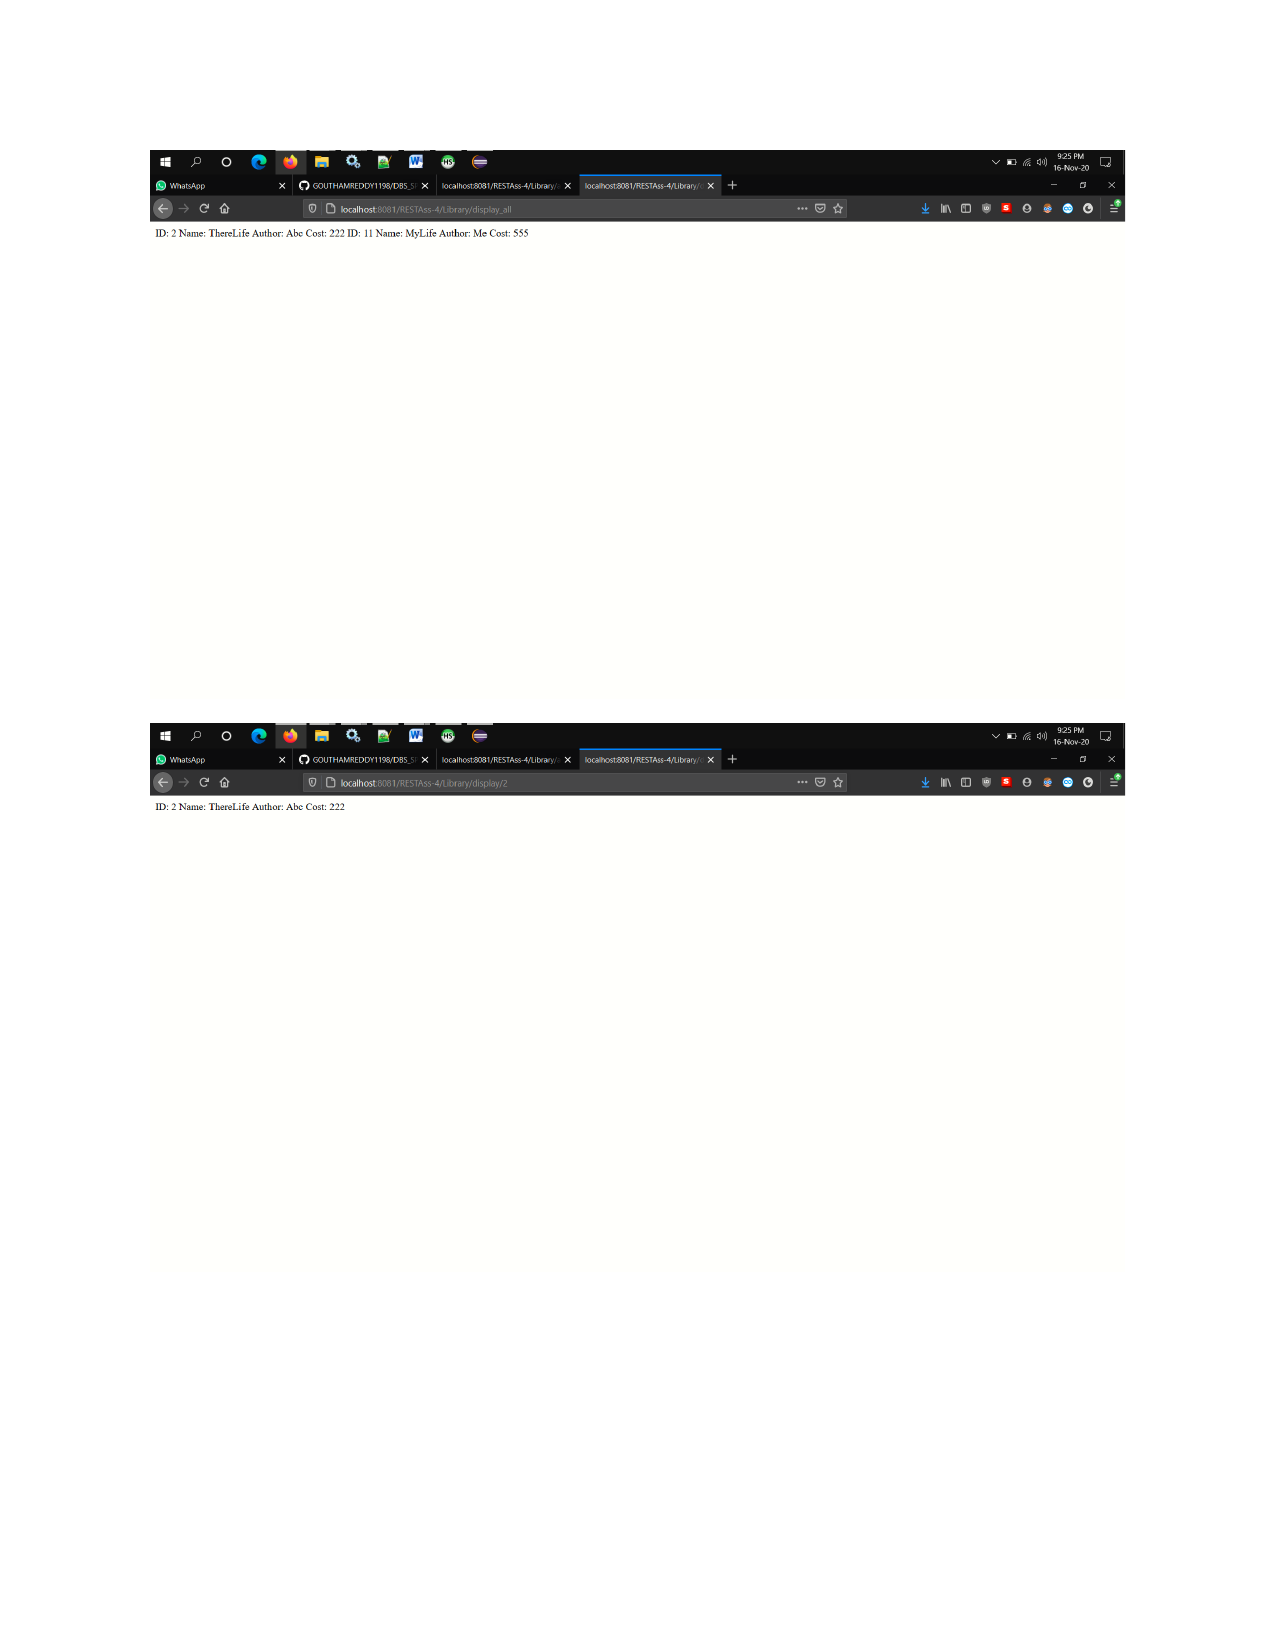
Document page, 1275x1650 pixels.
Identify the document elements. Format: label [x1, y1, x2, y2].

picture [150, 150, 1125, 699]
picture [150, 723, 1125, 1272]
